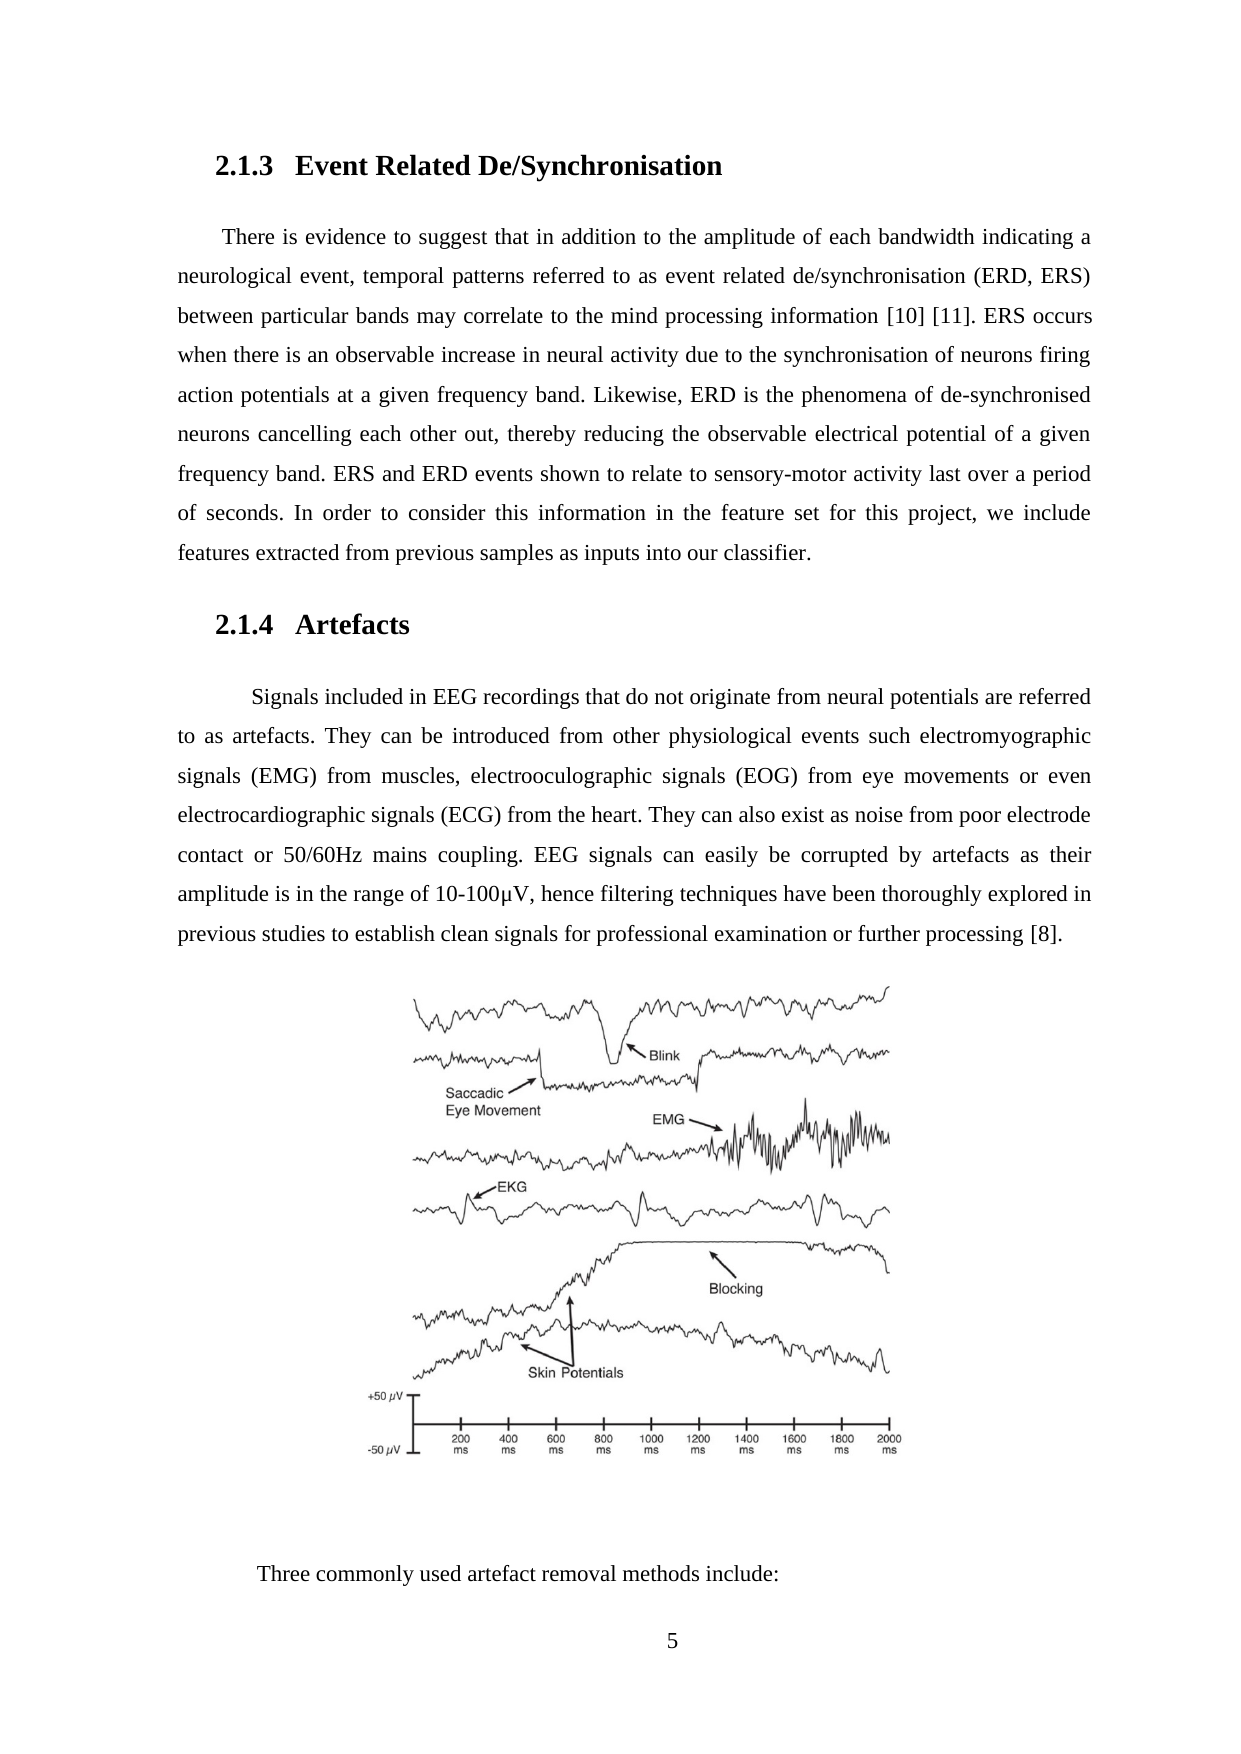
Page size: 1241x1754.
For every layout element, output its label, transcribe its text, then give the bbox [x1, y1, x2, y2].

subtitle 2.1.4 Artefacts [215, 607, 1092, 641]
text Three commonly used artefact removal methods include: [177, 1560, 1092, 1587]
subtitle 2.1.3 Event Related De/Synchronisation [215, 148, 1092, 181]
picture [362, 980, 907, 1462]
text There is evidence to suggest that in addition to the amplitude of each bandwidth indicating a neurological event, temporal patterns referred to as event related de/synchronisation (ERD, ERS) between particular bands may correlate to the mind processing information . ERS occurs when there is an observable increase in neural activity due to the synchronisation of neurons firing action potentials at a given frequency band. Likewise, ERD is the phenomena of de-synchronised neurons cancelling each other out, thereby reducing the observable electrical potential of a given frequency band. ERS and ERD events shown to relate to sensory-motor activity last over a period of seconds. In order to consider this information in the feature set for this project, we include features extracted from previous samples as inputs into our classifier. [177, 223, 1092, 565]
text Signals included in EEG recordings that do not originate from neural potentials are referred to as artefacts. They can be introduced from other physiological events such electromyographic signals (EMG) from muscles, electrooculographic signals (EOG) from eye movements or even electrocardiographic signals (ECG) from the heart. They can also exist as noise from poor electrode contact or 50/60Hz mains coupling. EEG signals can easily be corrupted by artefacts as their amplitude is in the range of 10-100μV, hence filtering techniques have been thoroughly explored in previous studies to establish clean signals for professional examination or further processing. [177, 683, 1092, 946]
